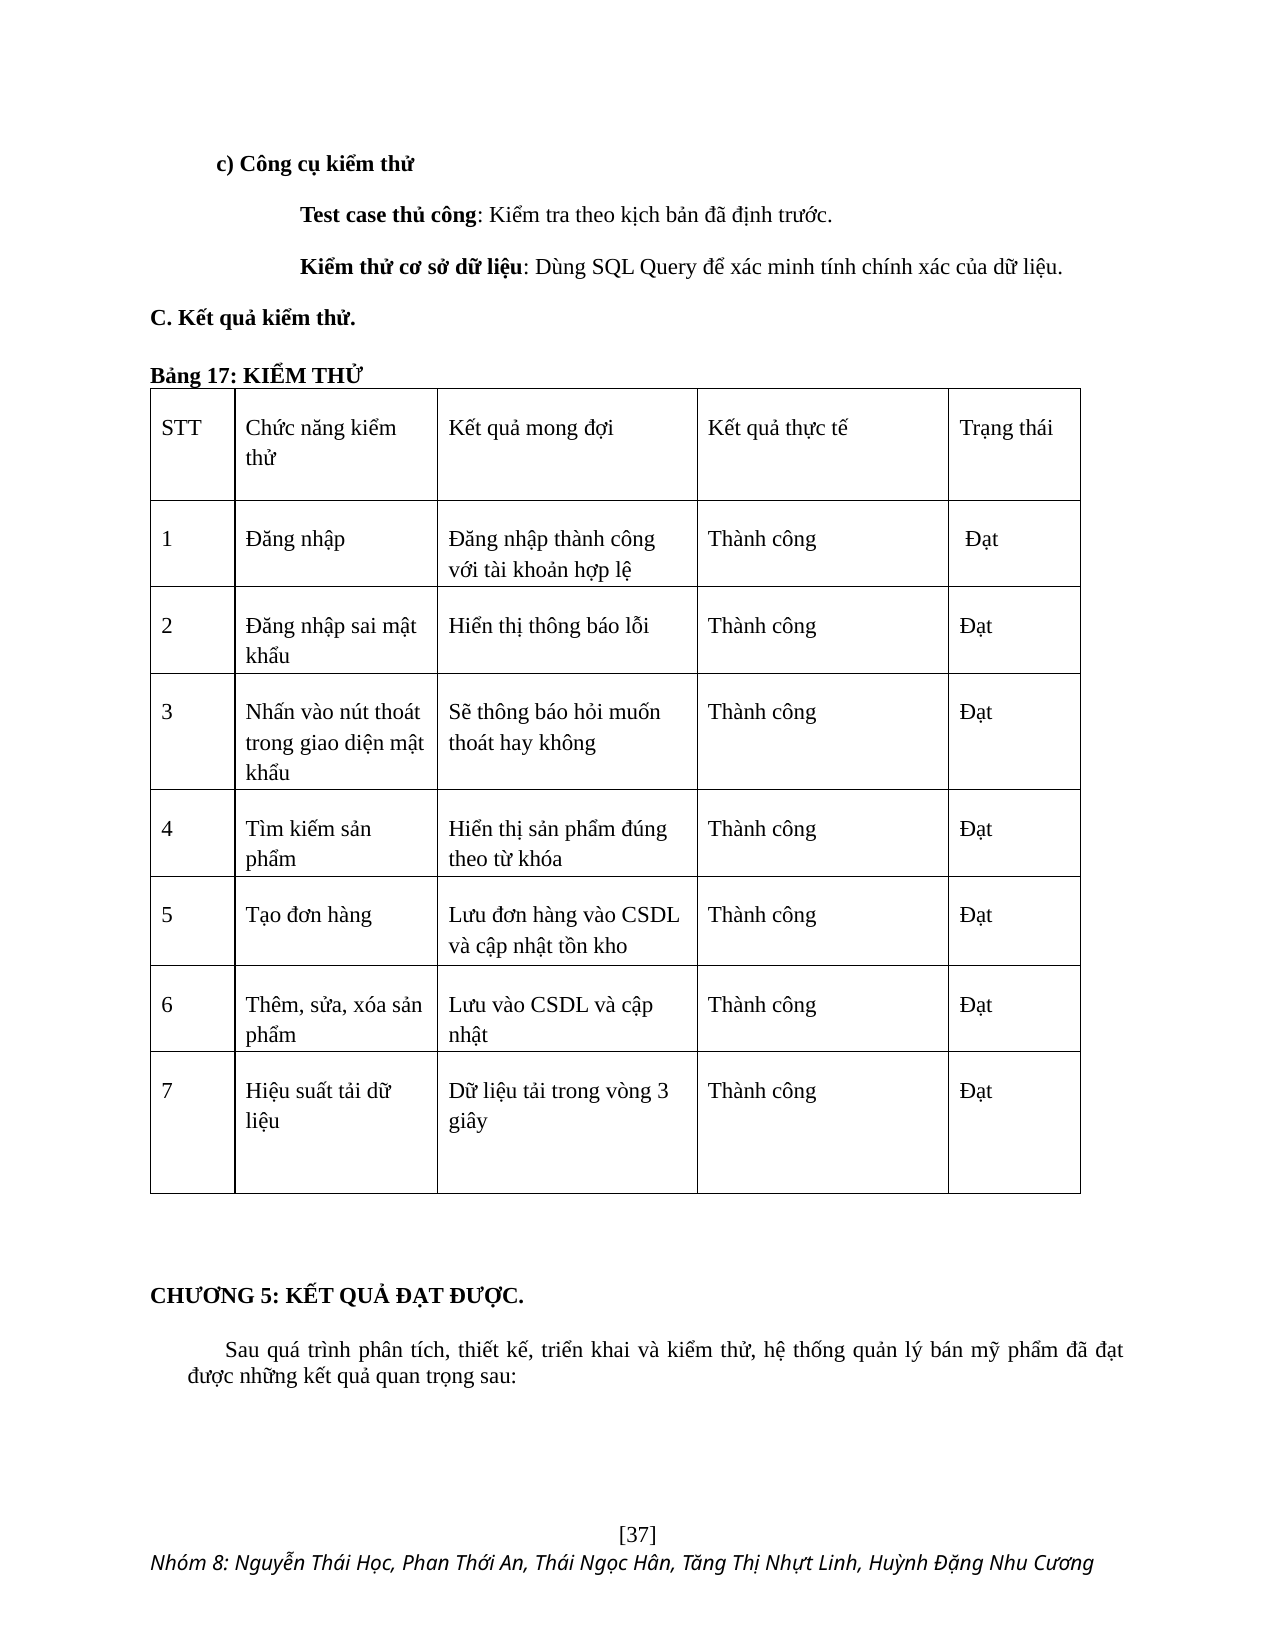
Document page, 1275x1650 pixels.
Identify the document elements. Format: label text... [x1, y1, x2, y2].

table_cell Thành công [698, 1052, 948, 1193]
subtitle CHƯƠNG 5: KẾT QUẢ ĐẠT ĐƯỢC. [150, 1283, 1125, 1309]
subtitle c) Công cụ kiểm thử [216, 150, 1125, 176]
table_cell Thành công [698, 966, 948, 1051]
table_cell Thành công [698, 501, 948, 586]
table_cell 2 [151, 587, 234, 672]
table_header Kết quả mong đợi [438, 389, 697, 499]
table_cell Sẽ thông báo hỏi muốn thoát hay không [438, 674, 697, 789]
table_cell 4 [151, 790, 234, 876]
subtitle C. Kết quả kiểm thử. [150, 304, 1125, 330]
table_cell Đạt [949, 587, 1080, 672]
text Kiểm thử cơ sở dữ liệu: Dùng SQL Query để xác minh tính chính xác của dữ liệu. [253, 253, 1125, 279]
table_cell Thành công [698, 877, 948, 964]
text Test case thủ công: Kiểm tra theo kịch bản đã định trước. [253, 201, 1125, 228]
table_cell Đăng nhập [236, 501, 437, 586]
table_header Trạng thái [949, 389, 1080, 499]
table_cell Tạo đơn hàng [236, 877, 437, 964]
table_cell Hiển thị sản phẩm đúng theo từ khóa [438, 790, 697, 876]
text Sau quá trình phân tích, thiết kế, triển khai và kiểm thử, hệ thống quản lý bán mỹ phẩm đã đạt được những kết quả quan trọng sau: [187, 1336, 1125, 1389]
table_cell 5 [151, 877, 234, 964]
table_header Kết quả thực tế [698, 389, 948, 499]
table_cell 6 [151, 966, 234, 1051]
table_cell 7 [151, 1052, 234, 1193]
text Bảng 17: KIỂM THỬ [150, 362, 1125, 388]
table_cell Đạt [949, 966, 1080, 1051]
table_cell Thêm, sửa, xóa sản phẩm [236, 966, 437, 1051]
table_cell Nhấn vào nút thoát trong giao diện mật khẩu [236, 674, 437, 789]
table_cell Đăng nhập sai mật khẩu [236, 587, 437, 672]
table_cell Đăng nhập thành công với tài khoản hợp lệ [438, 501, 697, 586]
table_cell Tìm kiếm sản phẩm [236, 790, 437, 876]
table_header STT [151, 389, 234, 499]
table_cell Đạt [949, 790, 1080, 876]
table_cell Đạt [949, 877, 1080, 964]
table_cell Lưu vào CSDL và cập nhật [438, 966, 697, 1051]
table_cell Thành công [698, 674, 948, 789]
table_cell Thành công [698, 587, 948, 672]
table_cell Hiển thị thông báo lỗi [438, 587, 697, 672]
table_cell Dữ liệu tải trong vòng 3 giây [438, 1052, 697, 1193]
table_header Chức năng kiểm thử [236, 389, 437, 499]
table_cell Thành công [698, 790, 948, 876]
table_cell 3 [151, 674, 234, 789]
table_cell Lưu đơn hàng vào CSDL và cập nhật tồn kho [438, 877, 697, 964]
table_cell Đạt [949, 1052, 1080, 1193]
table_cell Đạt [949, 674, 1080, 789]
table_cell Hiệu suất tải dữ liệu [236, 1052, 437, 1193]
table_cell Đạt [949, 501, 1080, 586]
table_cell 1 [151, 501, 234, 586]
